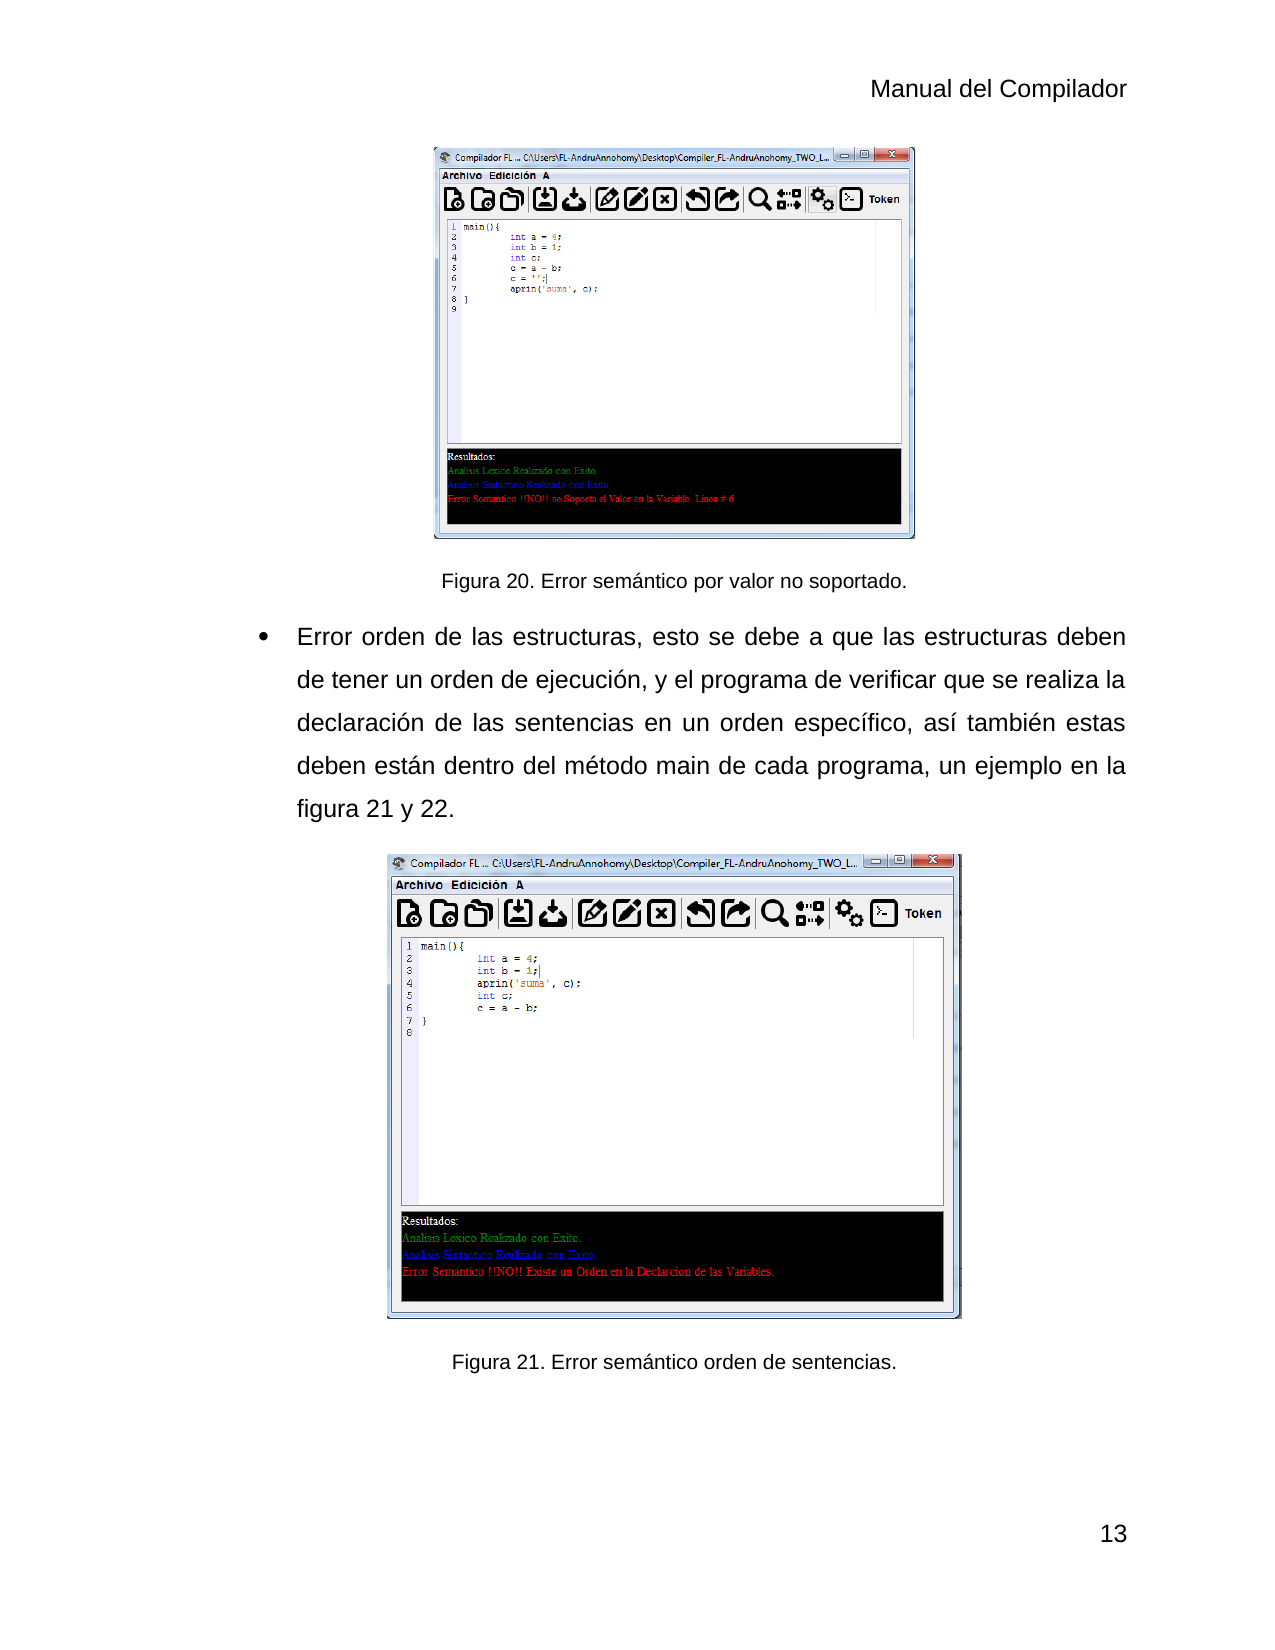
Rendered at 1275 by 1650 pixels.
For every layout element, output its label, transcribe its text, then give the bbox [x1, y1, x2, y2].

list Error orden de las estructuras, esto se debe a que las estructuras deben de tener un orden de ejecución, y el programa de verificar que se realiza la declaración de las sentencias en un orden específico, así también estas deben están dentro del método main de cada programa, un ejemplo en la figura 21 y 22. [259, 622, 1127, 823]
picture [433, 147, 916, 539]
text Figura 20. Error semántico por valor no soportado. [222, 569, 1127, 593]
picture [387, 854, 962, 1319]
text Figura 21. Error semántico orden de sentencias. [222, 1350, 1127, 1374]
